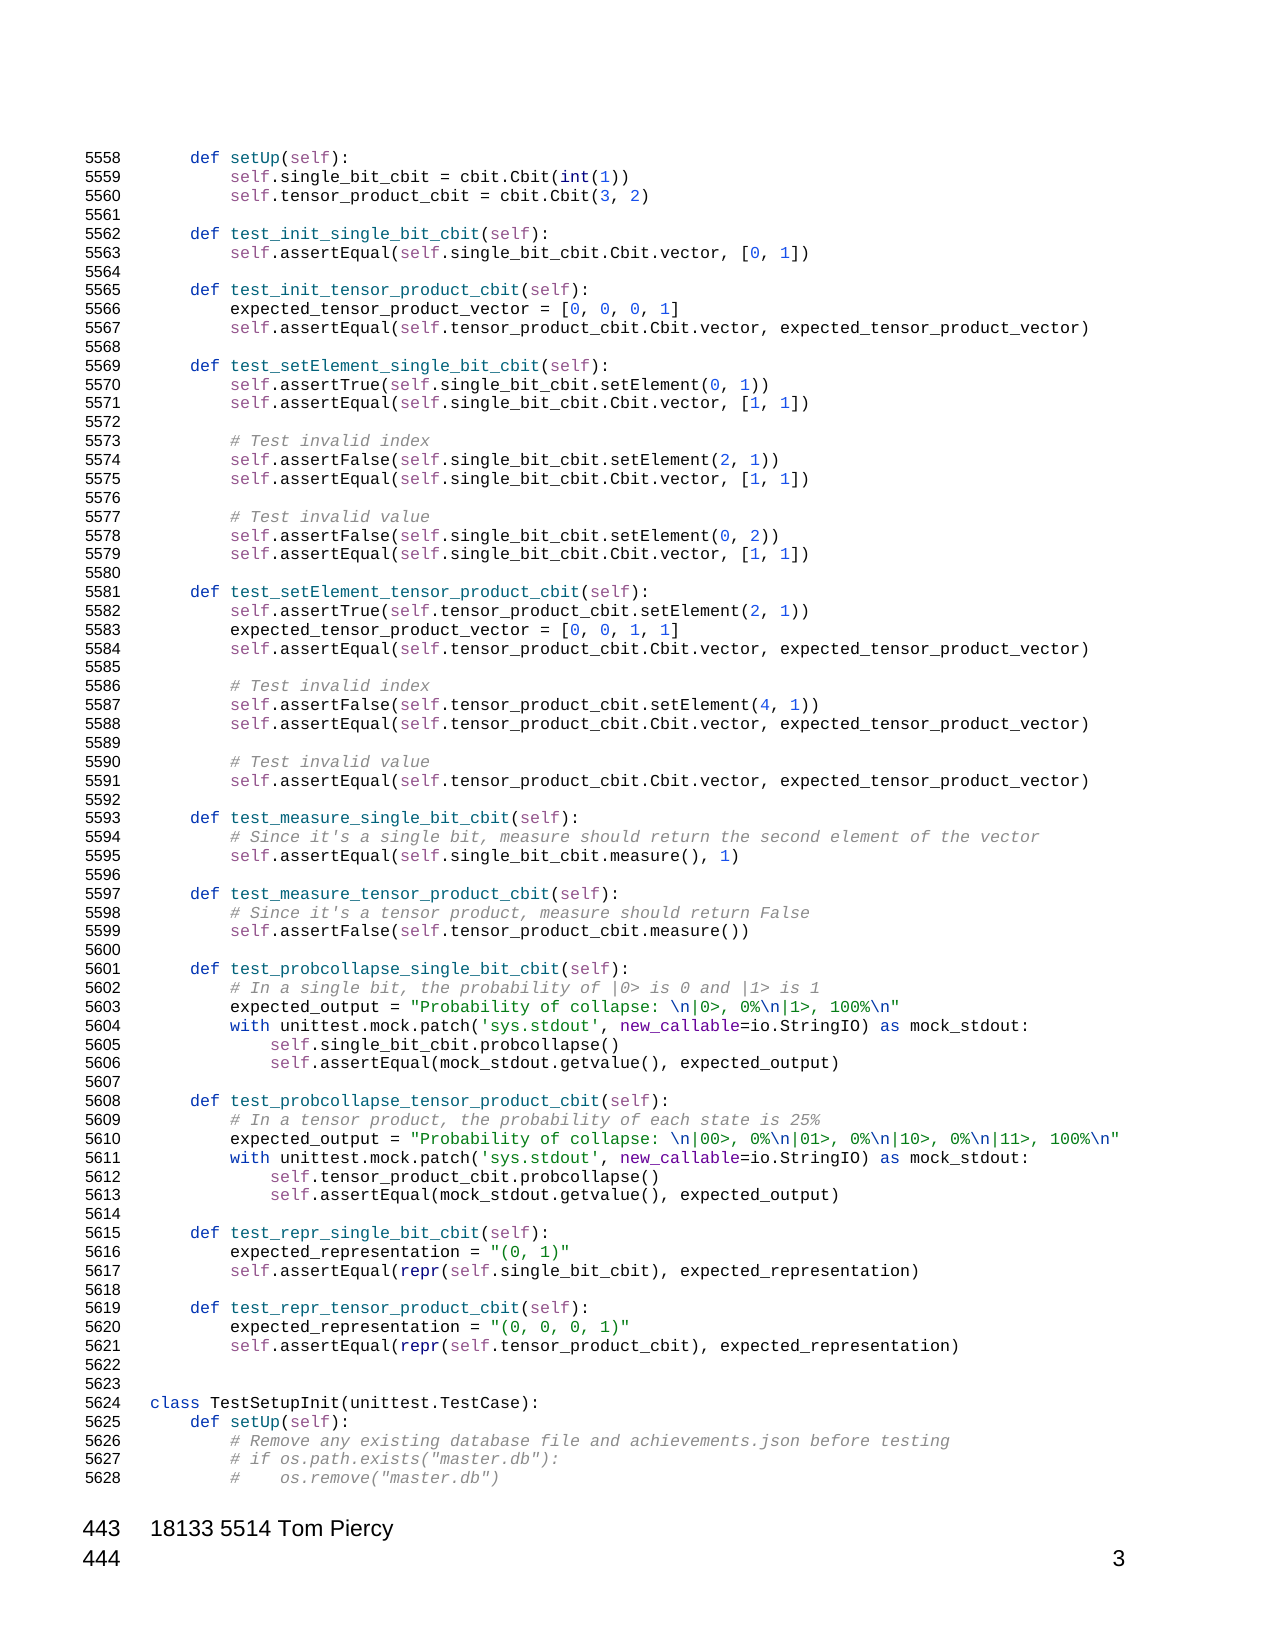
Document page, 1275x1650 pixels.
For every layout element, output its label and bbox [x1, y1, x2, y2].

picture [343, 588, 349, 597]
picture [283, 814, 289, 823]
text [150, 150, 1125, 1489]
picture [343, 362, 349, 371]
picture [283, 890, 289, 899]
